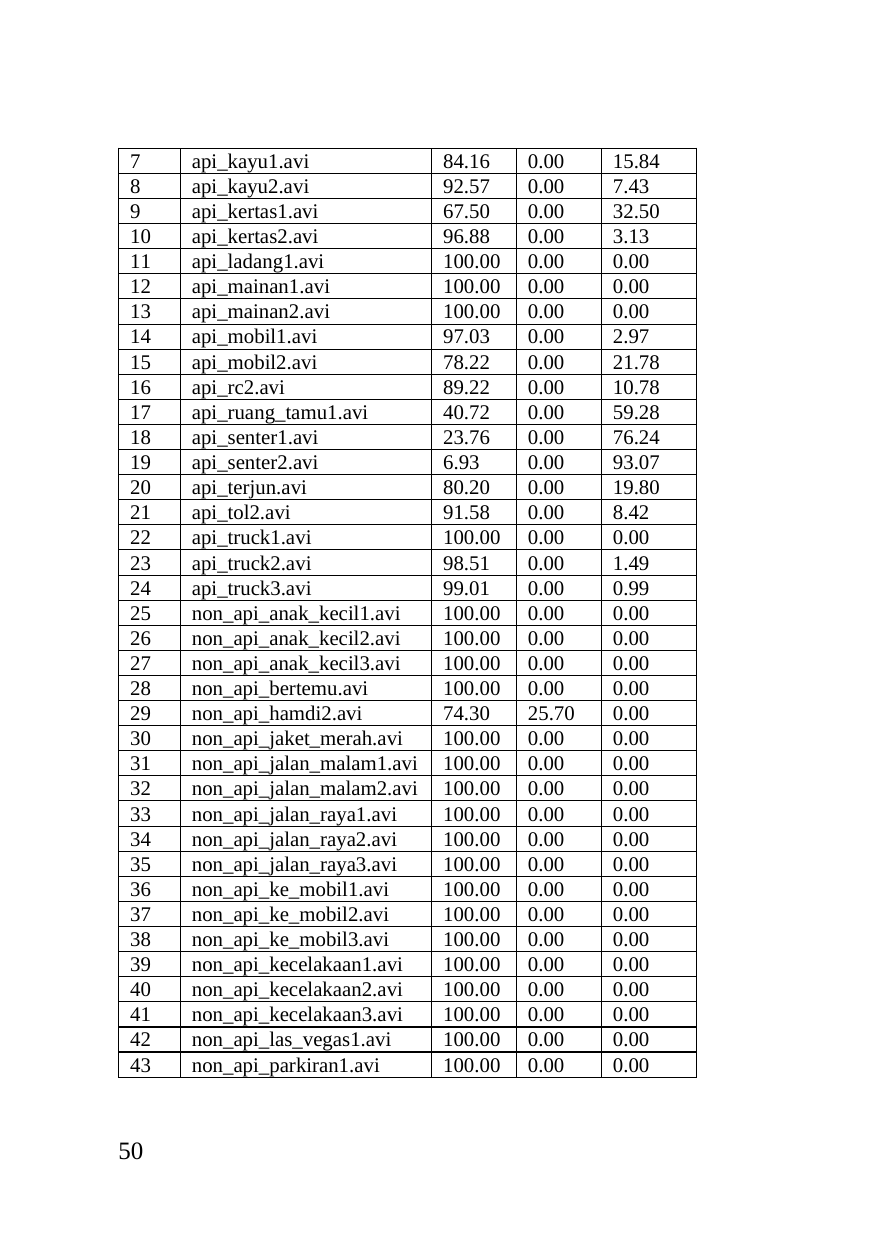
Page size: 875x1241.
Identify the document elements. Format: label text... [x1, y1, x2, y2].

table_cell 0.00 [602, 927, 696, 951]
table_cell 14 [119, 325, 180, 348]
table_cell non_api_anak_kecil3.avi [181, 651, 431, 675]
table_cell 100.00 [432, 977, 516, 1001]
table_cell 96.88 [432, 224, 516, 248]
table_cell 7.43 [602, 174, 696, 198]
table_cell api_kertas1.avi [181, 199, 431, 223]
table_cell 98.51 [432, 550, 516, 574]
table_cell 31 [119, 751, 180, 775]
table_cell 0.00 [517, 199, 601, 223]
table_cell non_api_hamdi2.avi [181, 701, 431, 725]
table_cell 0.00 [602, 852, 696, 876]
table_cell 0.00 [517, 977, 601, 1001]
table_cell 10 [119, 224, 180, 248]
table_cell 39 [119, 952, 180, 976]
table_cell 23.76 [432, 425, 516, 449]
table_cell 15 [119, 350, 180, 374]
table_cell 100.00 [432, 626, 516, 650]
table_cell 1.49 [602, 550, 696, 574]
table_cell 100.00 [432, 827, 516, 851]
table_cell 19.80 [602, 475, 696, 499]
table_cell 27 [119, 651, 180, 675]
table_cell 0.00 [517, 350, 601, 374]
table_cell api_mainan2.avi [181, 299, 431, 323]
table_cell 25 [119, 601, 180, 625]
table_cell 0.00 [517, 902, 601, 926]
table_cell api_ladang1.avi [181, 249, 431, 273]
table_cell 0.00 [602, 952, 696, 976]
table_cell 10.78 [602, 375, 696, 399]
table_cell 36 [119, 877, 180, 901]
table_cell 23 [119, 550, 180, 574]
table_cell 42 [119, 1028, 180, 1051]
table_cell 100.00 [432, 525, 516, 549]
table_cell non_api_las_vegas1.avi [181, 1028, 431, 1051]
table_cell 18 [119, 425, 180, 449]
table_cell api_mobil1.avi [181, 325, 431, 348]
table_cell non_api_jalan_malam1.avi [181, 751, 431, 775]
table_cell 100.00 [432, 776, 516, 800]
table_cell 0.00 [602, 249, 696, 273]
table_cell 0.00 [602, 902, 696, 926]
table_cell 100.00 [432, 274, 516, 298]
table_cell 97.03 [432, 325, 516, 348]
table_cell 0.00 [517, 1002, 601, 1026]
table_cell 100.00 [432, 726, 516, 750]
table_cell 40.72 [432, 400, 516, 424]
table_cell 0.00 [517, 174, 601, 198]
table_cell non_api_kecelakaan2.avi [181, 977, 431, 1001]
table_cell 0.00 [517, 525, 601, 549]
table_cell api_rc2.avi [181, 375, 431, 399]
table_cell 0.99 [602, 576, 696, 599]
table_cell 100.00 [432, 902, 516, 926]
table_cell 8.42 [602, 500, 696, 524]
table_cell 19 [119, 450, 180, 474]
table_cell non_api_ke_mobil2.avi [181, 902, 431, 926]
table_cell 76.24 [602, 425, 696, 449]
table_cell 93.07 [602, 450, 696, 474]
table_cell 100.00 [432, 299, 516, 323]
table_cell 100.00 [432, 751, 516, 775]
table_cell 21.78 [602, 350, 696, 374]
table_cell 0.00 [517, 751, 601, 775]
table_cell api_mobil2.avi [181, 350, 431, 374]
table_cell 0.00 [602, 977, 696, 1001]
table_cell non_api_jalan_raya1.avi [181, 801, 431, 826]
table_cell 32.50 [602, 199, 696, 223]
table_cell 0.00 [602, 877, 696, 901]
table_cell 0.00 [517, 450, 601, 474]
table_cell 24 [119, 576, 180, 599]
table_cell non_api_ke_mobil3.avi [181, 927, 431, 951]
table_cell non_api_anak_kecil2.avi [181, 626, 431, 650]
table_cell api_tol2.avi [181, 500, 431, 524]
table_cell 0.00 [517, 776, 601, 800]
table_cell 34 [119, 827, 180, 851]
table_cell api_mainan1.avi [181, 274, 431, 298]
table_cell 32 [119, 776, 180, 800]
table_cell 0.00 [517, 801, 601, 826]
table_cell 100.00 [432, 927, 516, 951]
table_cell non_api_jalan_malam2.avi [181, 776, 431, 800]
table_cell 100.00 [432, 249, 516, 273]
table_cell api_truck1.avi [181, 525, 431, 549]
table_cell 0.00 [602, 1002, 696, 1026]
table_cell 0.00 [517, 1028, 601, 1051]
table_cell non_api_bertemu.avi [181, 676, 431, 700]
table_cell 100.00 [432, 1028, 516, 1051]
table_cell 22 [119, 525, 180, 549]
table_cell 43 [119, 1053, 180, 1077]
table_cell 11 [119, 249, 180, 273]
table_cell 0.00 [517, 299, 601, 323]
table_cell 74.30 [432, 701, 516, 725]
table_cell 0.00 [517, 626, 601, 650]
table_cell 89.22 [432, 375, 516, 399]
table_cell 59.28 [602, 400, 696, 424]
table_cell 33 [119, 801, 180, 826]
table_cell non_api_jaket_merah.avi [181, 726, 431, 750]
table_cell 100.00 [432, 801, 516, 826]
table_cell 38 [119, 927, 180, 951]
table_cell 100.00 [432, 601, 516, 625]
table_cell 67.50 [432, 199, 516, 223]
table_cell 0.00 [517, 576, 601, 599]
table_cell 0.00 [517, 425, 601, 449]
table_cell 21 [119, 500, 180, 524]
table_cell non_api_ke_mobil1.avi [181, 877, 431, 901]
table_cell 0.00 [517, 224, 601, 248]
table_cell 92.57 [432, 174, 516, 198]
table_cell 0.00 [517, 550, 601, 574]
table_cell 3.13 [602, 224, 696, 248]
table_cell 0.00 [602, 525, 696, 549]
table_cell 0.00 [517, 676, 601, 700]
table_cell 37 [119, 902, 180, 926]
table_cell 0.00 [602, 751, 696, 775]
table_cell 16 [119, 375, 180, 399]
table_cell 100.00 [432, 1053, 516, 1077]
table_cell 12 [119, 274, 180, 298]
table_cell 8 [119, 174, 180, 198]
table_cell 0.00 [517, 601, 601, 625]
table_cell 91.58 [432, 500, 516, 524]
table_cell non_api_jalan_raya3.avi [181, 852, 431, 876]
table_cell 0.00 [602, 601, 696, 625]
table_cell 0.00 [602, 626, 696, 650]
table_cell 100.00 [432, 852, 516, 876]
table_cell 0.00 [517, 325, 601, 348]
table_cell 25.70 [517, 701, 601, 725]
table_cell non_api_parkiran1.avi [181, 1053, 431, 1077]
table_cell api_ruang_tamu1.avi [181, 400, 431, 424]
table_cell 15.84 [602, 149, 696, 173]
table_cell 0.00 [517, 400, 601, 424]
table_cell api_kayu1.avi [181, 149, 431, 173]
table_cell 0.00 [602, 827, 696, 851]
table_cell 0.00 [517, 927, 601, 951]
table_cell 0.00 [602, 299, 696, 323]
table_cell 7 [119, 149, 180, 173]
table_cell 100.00 [432, 651, 516, 675]
table_cell non_api_kecelakaan3.avi [181, 1002, 431, 1026]
table_cell 0.00 [517, 852, 601, 876]
table_cell 78.22 [432, 350, 516, 374]
table_cell 0.00 [517, 651, 601, 675]
table_cell 0.00 [602, 701, 696, 725]
table_cell api_kayu2.avi [181, 174, 431, 198]
table_cell 41 [119, 1002, 180, 1026]
table_cell 20 [119, 475, 180, 499]
table_cell 0.00 [517, 475, 601, 499]
table_cell 28 [119, 676, 180, 700]
table_cell 30 [119, 726, 180, 750]
table_cell 0.00 [602, 726, 696, 750]
table_cell 100.00 [432, 952, 516, 976]
table_cell 0.00 [602, 776, 696, 800]
table_cell 0.00 [602, 801, 696, 826]
table_cell 0.00 [517, 249, 601, 273]
table_cell 13 [119, 299, 180, 323]
table_cell 0.00 [602, 274, 696, 298]
table_cell 0.00 [602, 1028, 696, 1051]
table_cell 0.00 [602, 1053, 696, 1077]
table_cell api_senter2.avi [181, 450, 431, 474]
table_cell 0.00 [517, 877, 601, 901]
table_cell 0.00 [517, 726, 601, 750]
table_cell 26 [119, 626, 180, 650]
table_cell 35 [119, 852, 180, 876]
table_cell 99.01 [432, 576, 516, 599]
table_cell 100.00 [432, 676, 516, 700]
table_cell 2.97 [602, 325, 696, 348]
table_cell 100.00 [432, 1002, 516, 1026]
table_cell 17 [119, 400, 180, 424]
table_cell 0.00 [517, 274, 601, 298]
table_cell non_api_jalan_raya2.avi [181, 827, 431, 851]
table_cell 80.20 [432, 475, 516, 499]
table_cell 0.00 [517, 952, 601, 976]
table_cell 9 [119, 199, 180, 223]
table_cell api_truck3.avi [181, 576, 431, 599]
table_cell 0.00 [517, 500, 601, 524]
table_cell api_kertas2.avi [181, 224, 431, 248]
table_cell api_senter1.avi [181, 425, 431, 449]
table_cell 0.00 [517, 149, 601, 173]
table_cell 84.16 [432, 149, 516, 173]
table_cell 6.93 [432, 450, 516, 474]
table_cell 40 [119, 977, 180, 1001]
table_cell 29 [119, 701, 180, 725]
table_cell 0.00 [602, 651, 696, 675]
table_cell non_api_kecelakaan1.avi [181, 952, 431, 976]
table_cell 0.00 [517, 827, 601, 851]
table_cell 0.00 [517, 1053, 601, 1077]
table_cell api_truck2.avi [181, 550, 431, 574]
table_cell 100.00 [432, 877, 516, 901]
table_cell non_api_anak_kecil1.avi [181, 601, 431, 625]
table_cell 0.00 [602, 676, 696, 700]
table_cell api_terjun.avi [181, 475, 431, 499]
table_cell 0.00 [517, 375, 601, 399]
